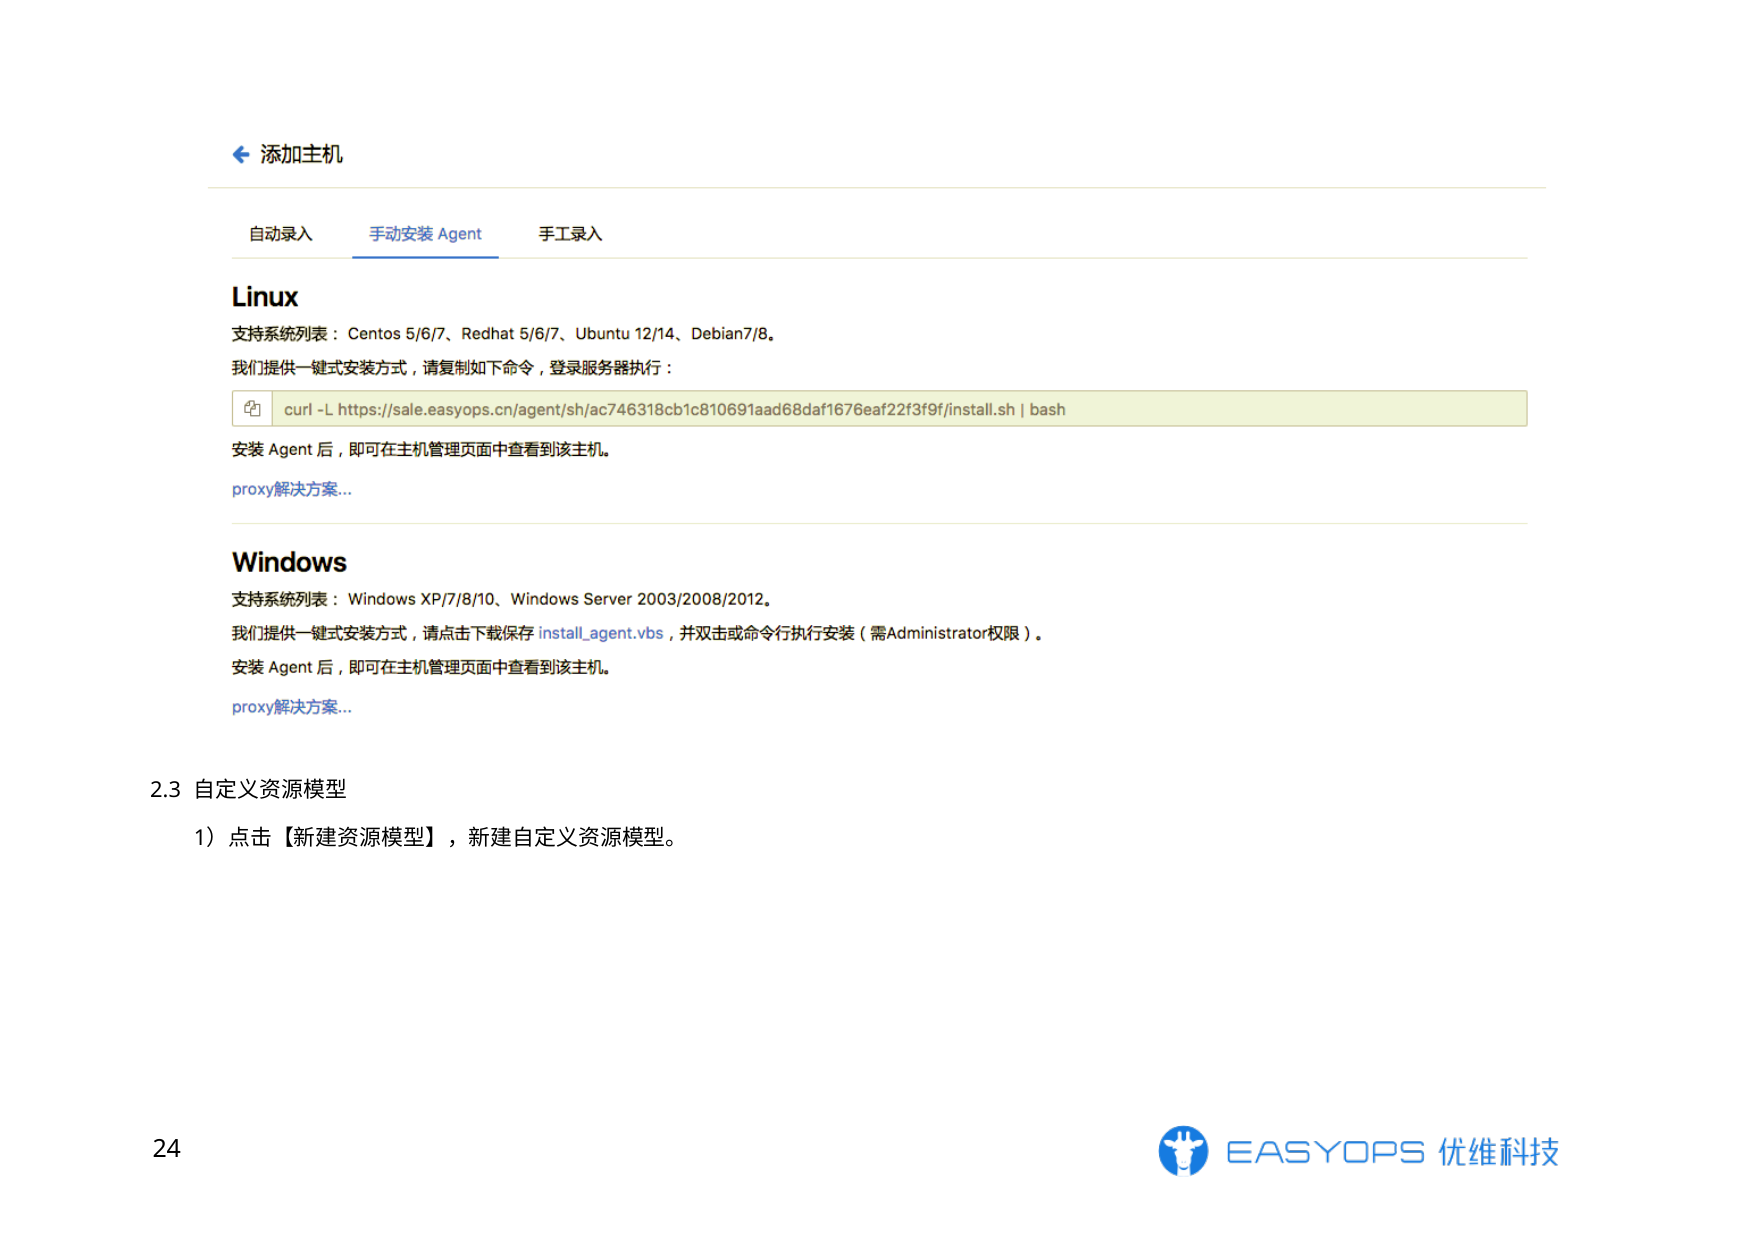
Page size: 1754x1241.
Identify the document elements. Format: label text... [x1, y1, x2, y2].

picture [1158, 1125, 1559, 1177]
list 自定义资源模型 [150, 772, 1604, 803]
picture [207, 126, 1547, 759]
text 1）点击【新建资源模型】，新建自定义资源模型。 [150, 819, 1604, 853]
